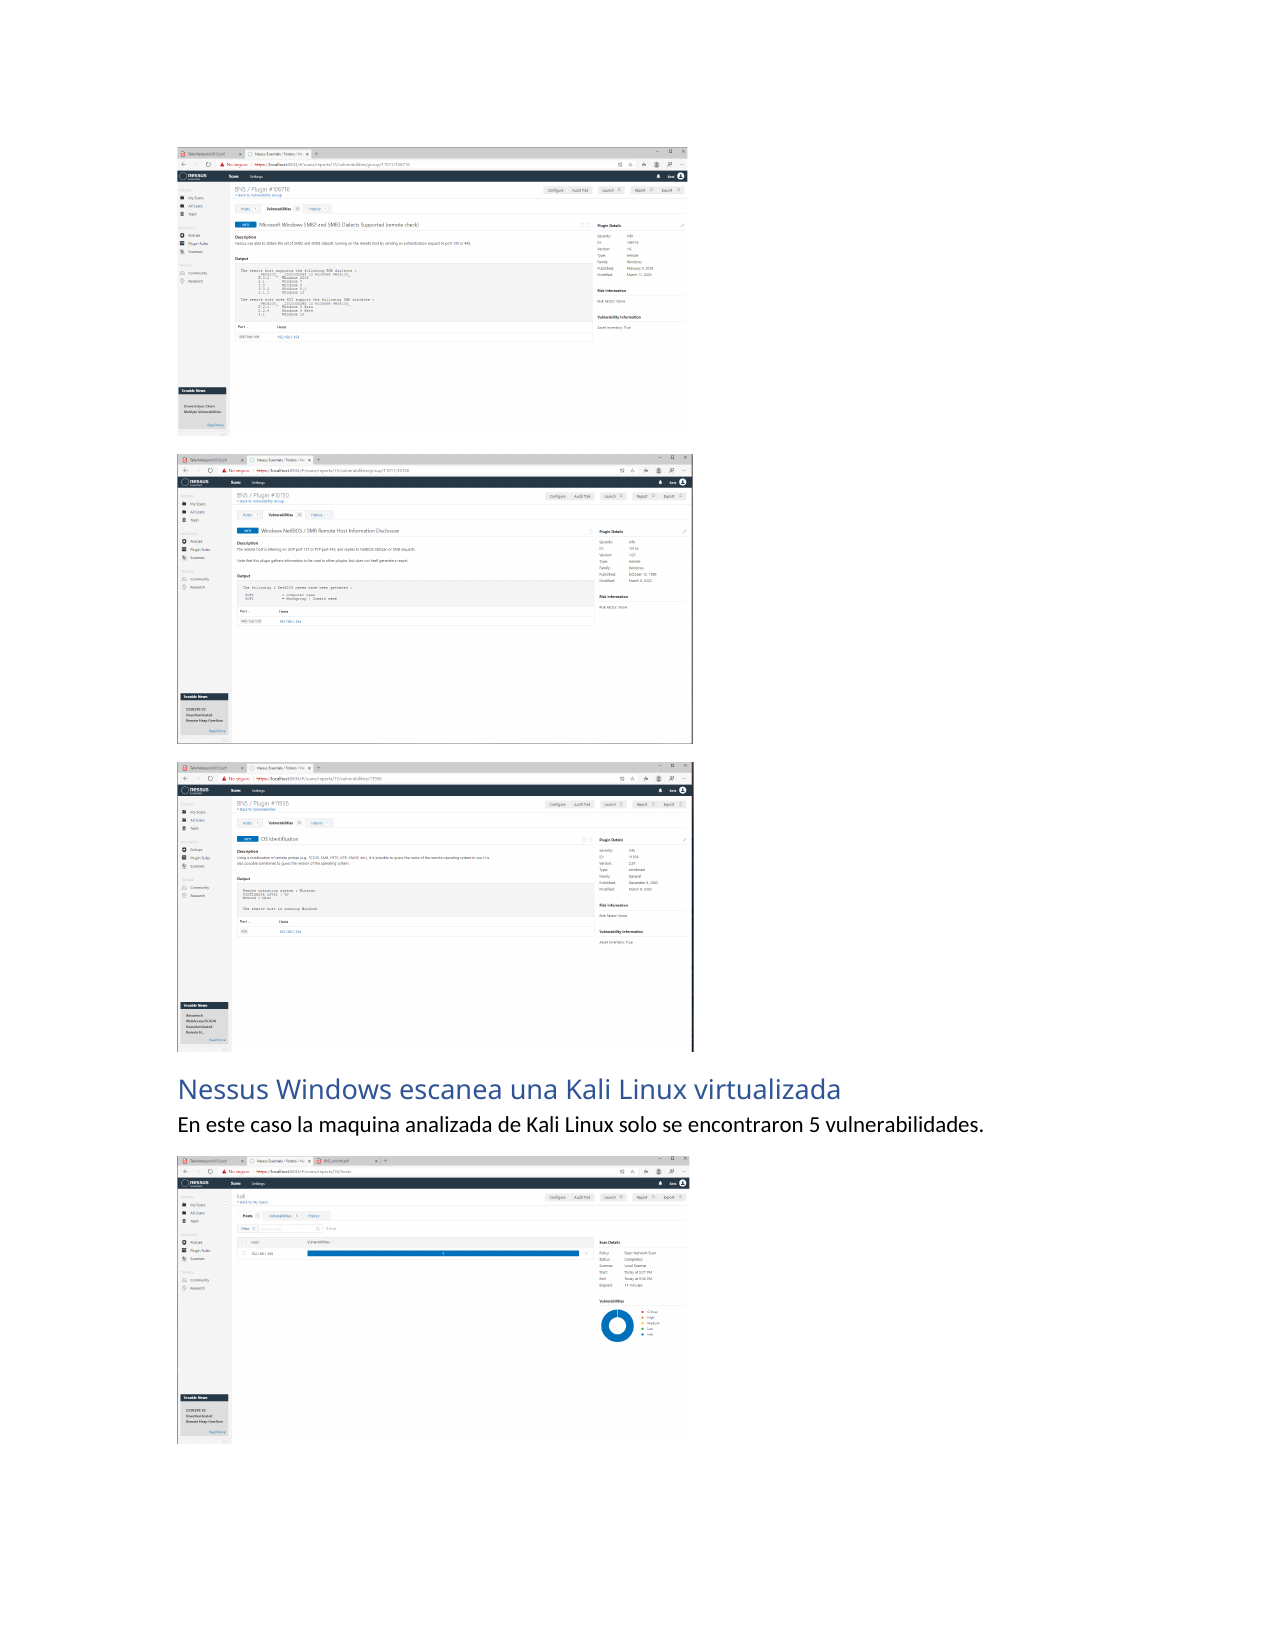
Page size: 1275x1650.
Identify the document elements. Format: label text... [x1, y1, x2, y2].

text En este caso la maquina analizada de Kali Linux solo se encontraron 5 vulnerabilidades. [177, 1110, 1098, 1138]
picture [177, 147, 688, 436]
picture [177, 1156, 690, 1444]
picture [177, 762, 694, 1052]
picture [177, 454, 693, 744]
subtitle Nessus Windows escanea una Kali Linux virtualizada [177, 1070, 1098, 1107]
